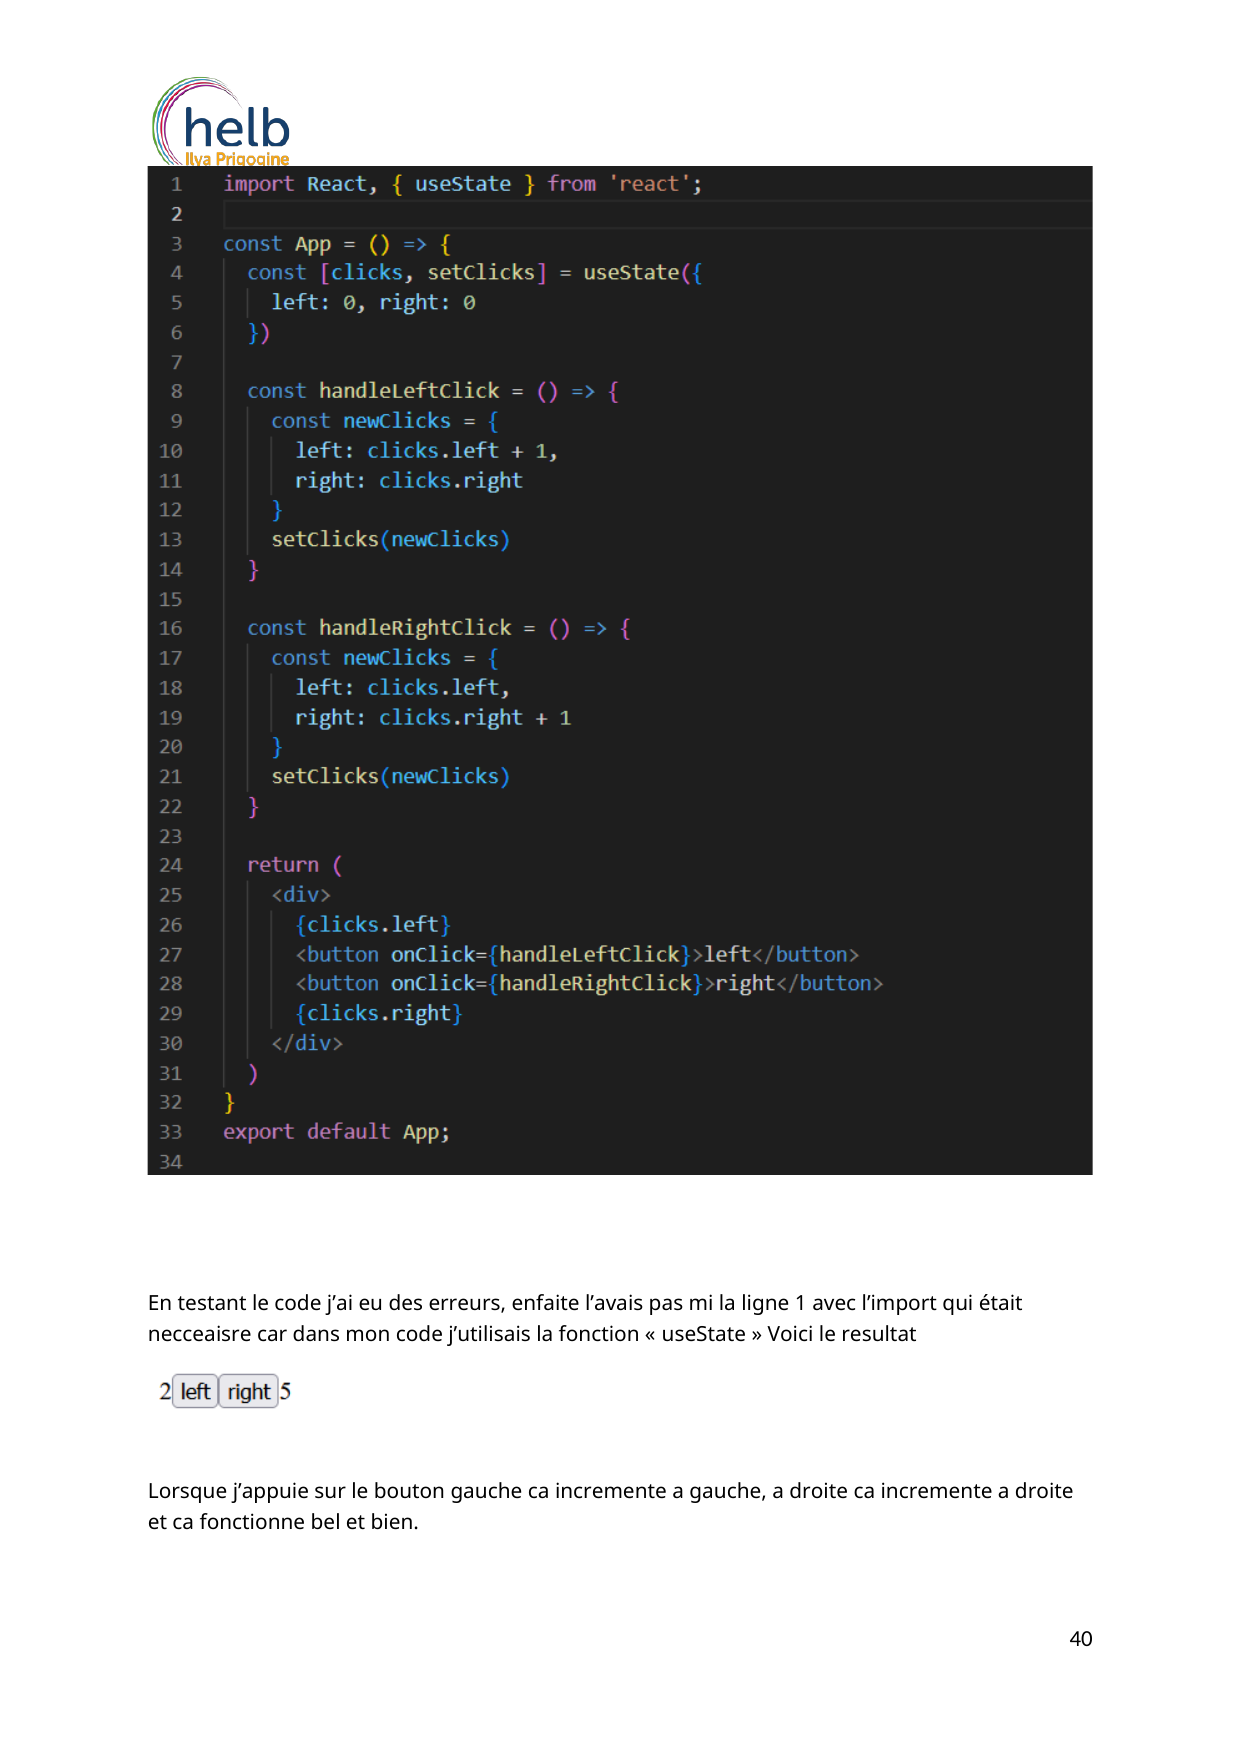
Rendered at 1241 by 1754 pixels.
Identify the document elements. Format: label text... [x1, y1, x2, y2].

text Lorsque j’appuie sur le bouton gauche ca incremente a gauche, a droite ca incremente a droite et ca fonctionne bel et bien. [148, 1476, 1092, 1535]
picture [147, 73, 1093, 1175]
picture [147, 1366, 477, 1458]
text En testant le code j’ai eu des erreurs, enfaite l’avais pas mi la ligne 1 avec l’import qui était necceaisre car dans mon code j’utilisais la fonction « useState » Voici le resultat [148, 1288, 1092, 1347]
